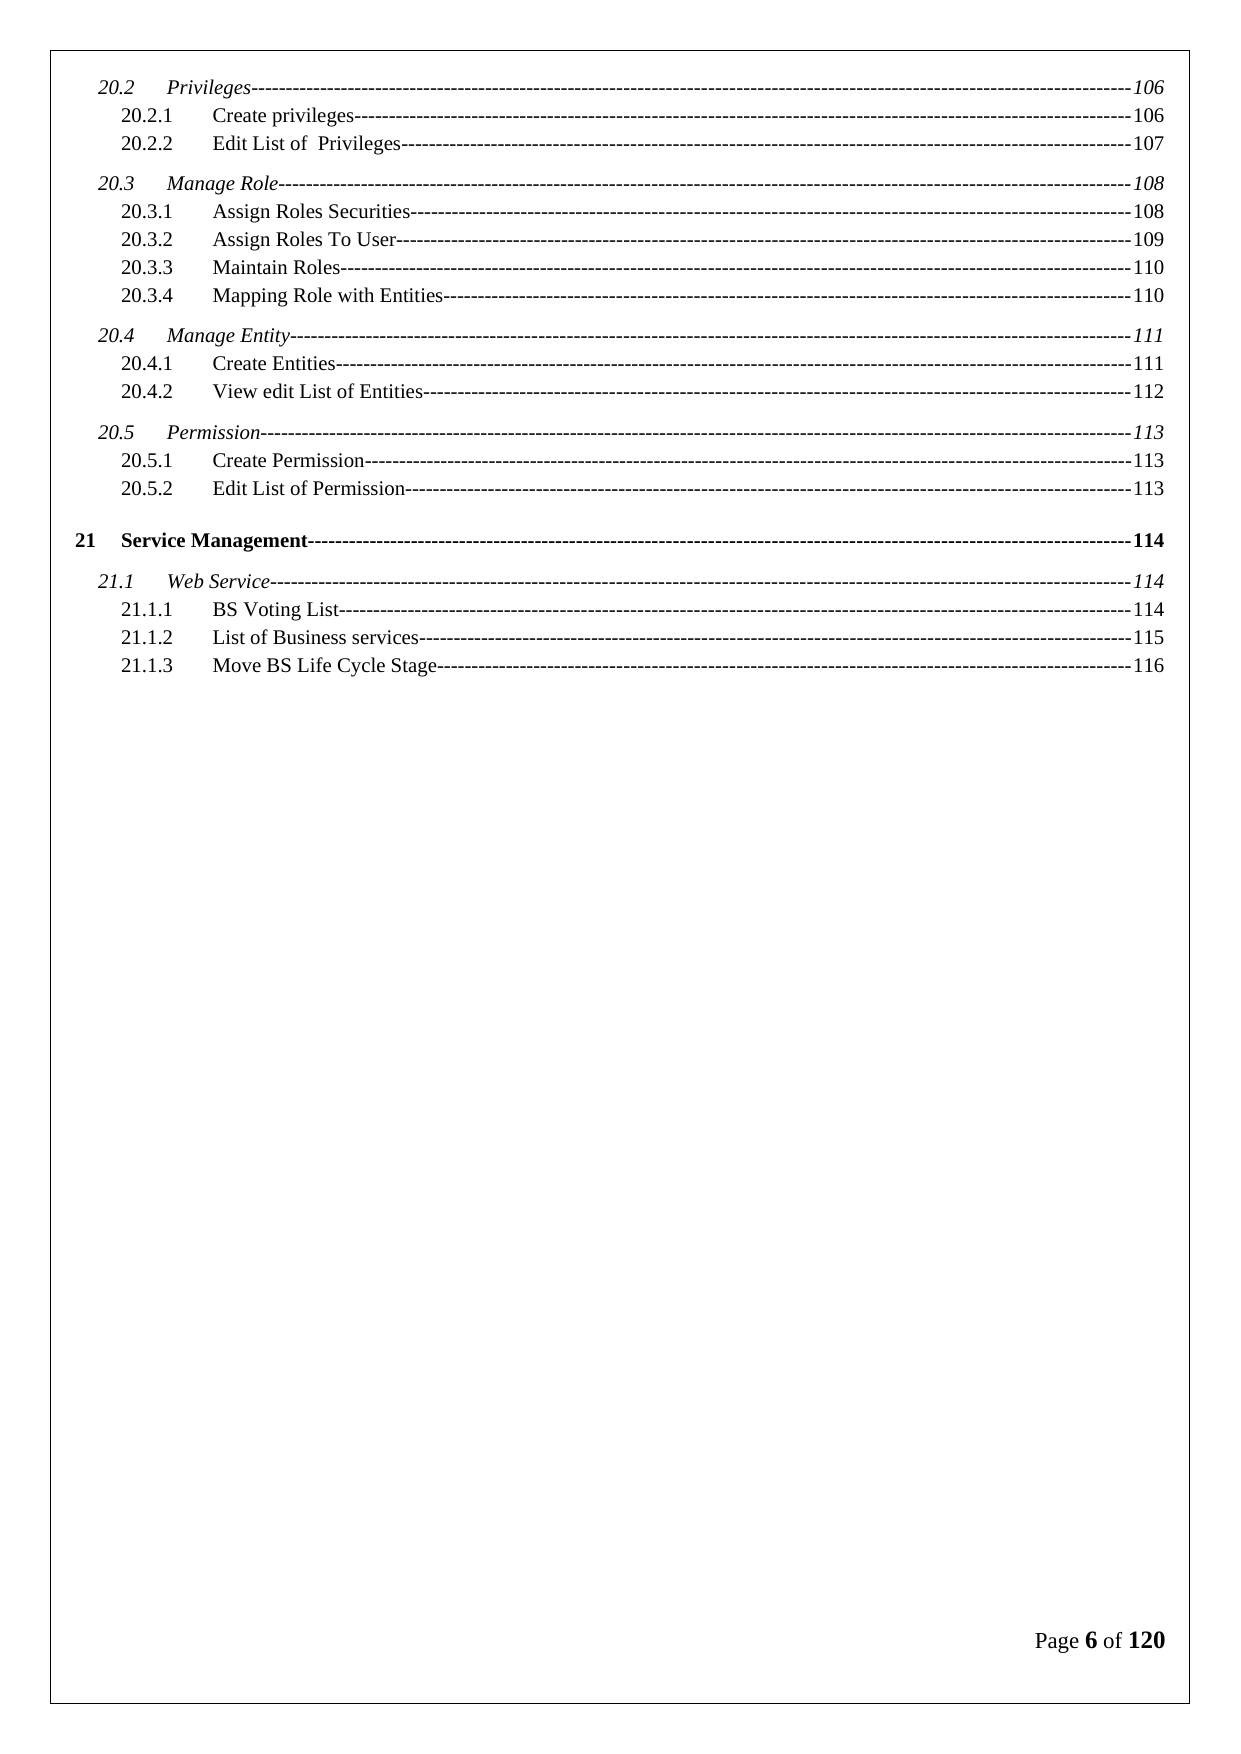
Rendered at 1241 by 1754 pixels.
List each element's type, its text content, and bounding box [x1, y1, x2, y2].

text 21.1 Web Service 114 [270, 569, 1165, 593]
text 20.4.2 View edit List of Entities 112 [121, 379, 1165, 403]
text 21.1 Web Service 114 [98, 569, 167, 593]
text 20.3 Manage Role 108 [98, 171, 1165, 195]
text 20.3.3 Maintain Roles 110 [121, 255, 1165, 279]
text 20.3.1 Assign Roles Securities 108 [121, 199, 1165, 223]
text 20.2.1 Create privileges 106 [121, 103, 1165, 127]
text 20.3.4 Mapping Role with Entities 110 [121, 283, 1165, 307]
text 20.4 Manage Entity 111 [98, 323, 1165, 347]
text 20.5.2 Edit List of Permission 113 [121, 475, 1165, 499]
text 20.4.1 Create Entities 111 [121, 351, 1165, 375]
text 20.5 Permission 113 [98, 419, 1165, 444]
text 21.1.1 BS Voting List 114 [121, 597, 1165, 621]
text 20.5.1 Create Permission 113 [121, 447, 1165, 472]
text 20.3.2 Assign Roles To User 109 [121, 227, 1165, 251]
text 21.1.3 Move BS Life Cycle Stage 116 [121, 652, 1165, 677]
text 21 Service Management 114 [75, 528, 1165, 552]
text 20.2.2 Edit List of Privileges 107 [121, 131, 1165, 155]
text 21.1.2 List of Business services 115 [121, 624, 1165, 649]
text 20.2 Privileges 106 [98, 75, 1165, 99]
